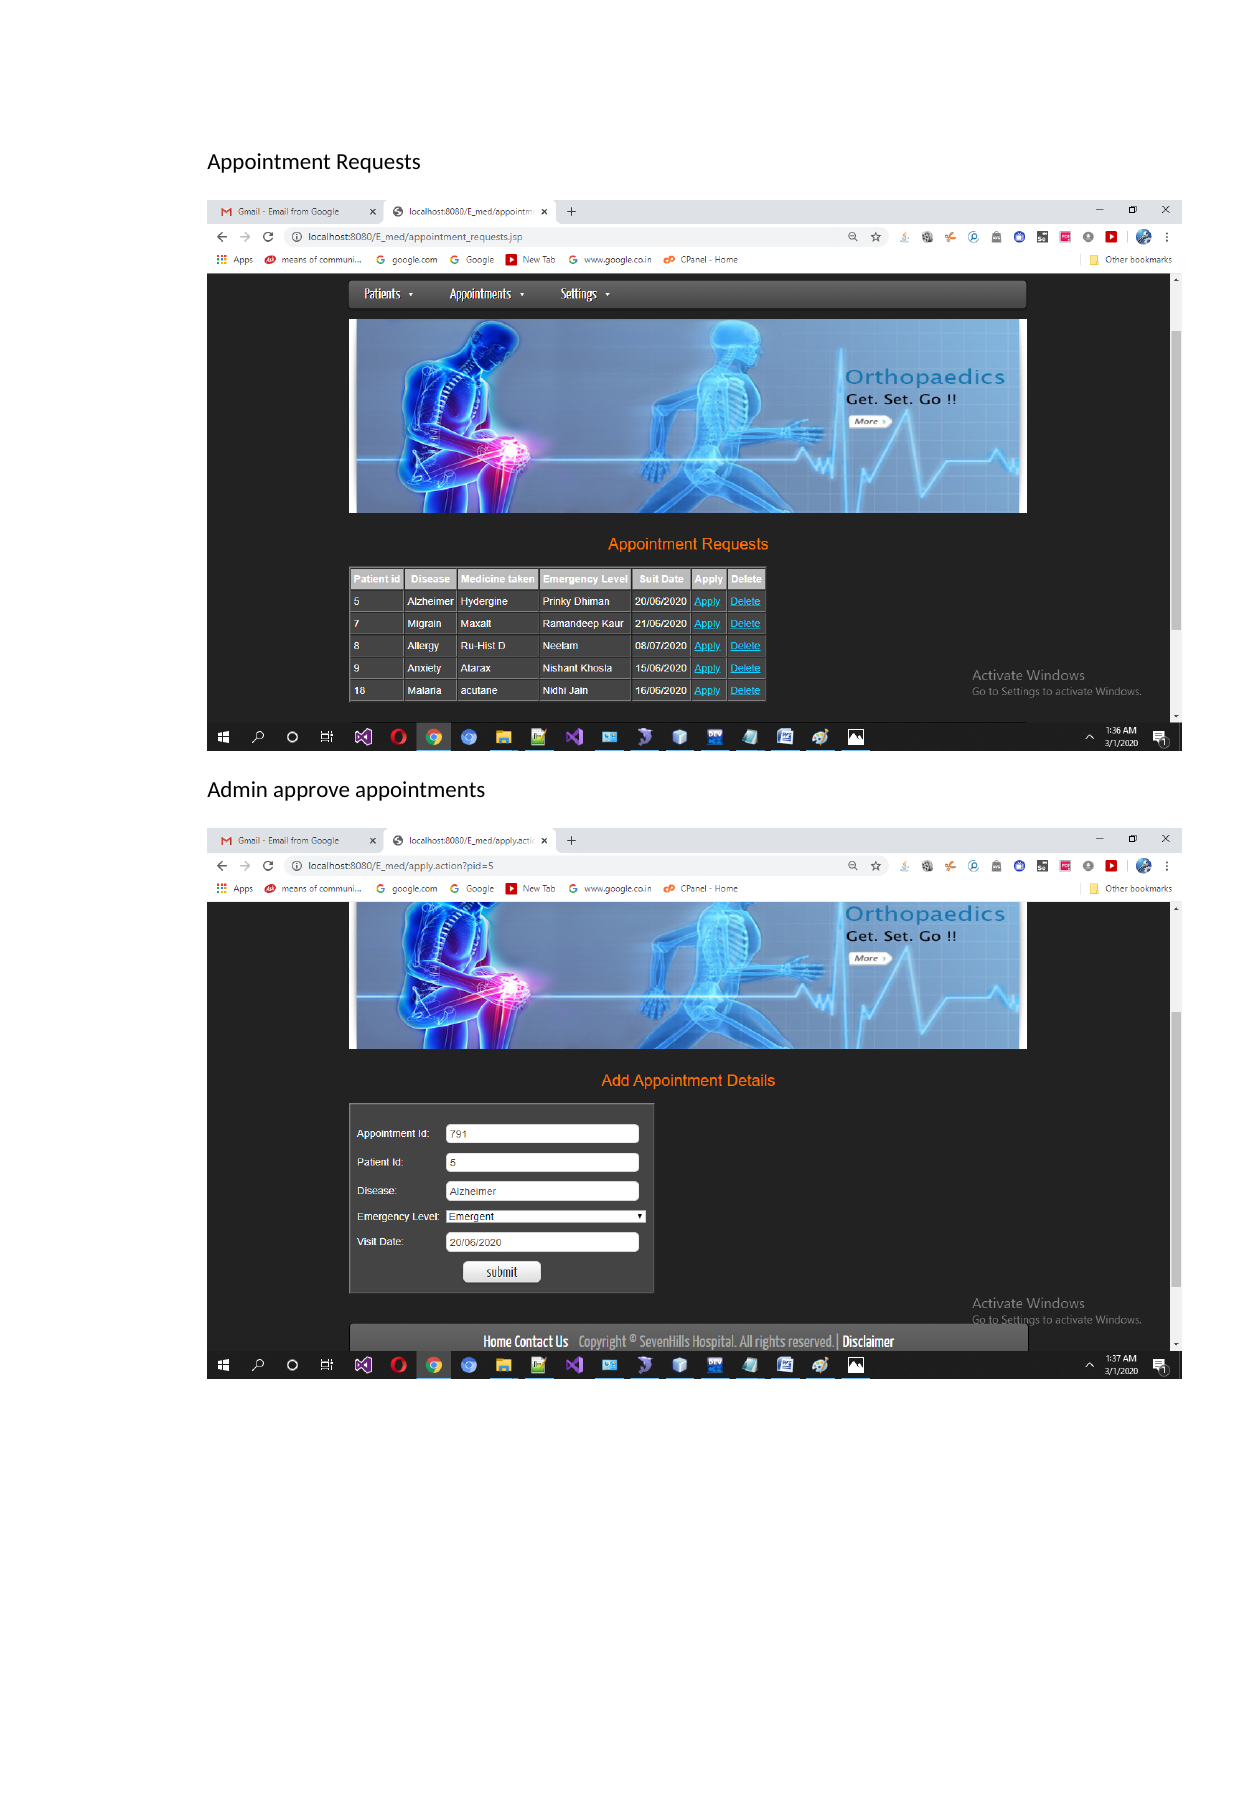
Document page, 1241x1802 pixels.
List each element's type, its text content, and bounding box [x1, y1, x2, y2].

text Appointment Requests [207, 147, 1210, 175]
picture [207, 828, 1182, 1379]
text Admin approve appointments [207, 776, 1210, 803]
picture [207, 200, 1182, 751]
